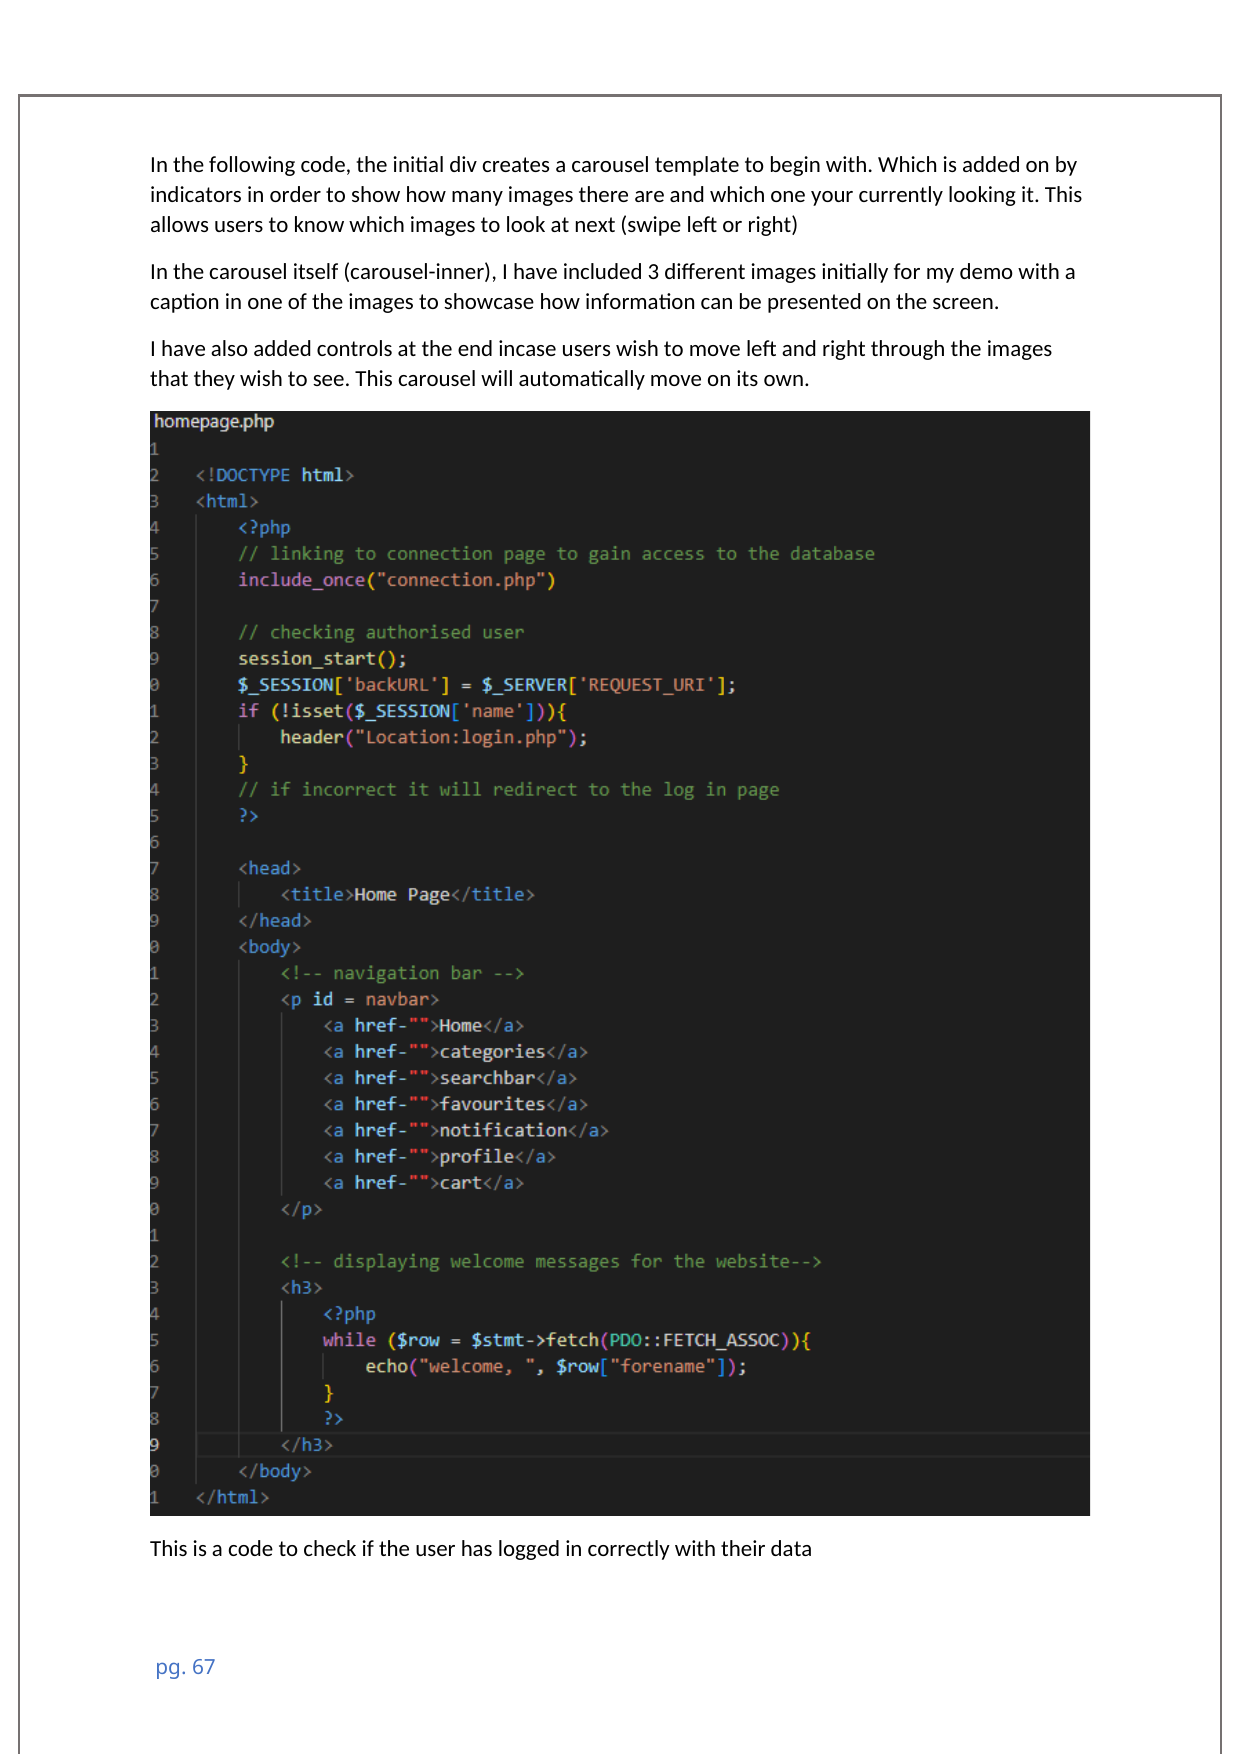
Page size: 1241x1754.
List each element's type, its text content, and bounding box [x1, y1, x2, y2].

text I have also added controls at the end incase users wish to move left and right through the images that they wish to see. This carousel will automatically move on its own. [150, 334, 1090, 393]
text In the carousel itself (carousel-inner), I have included 3 different images initially for my demo with a caption in one of the images to showcase how information can be presented on the screen. [150, 257, 1090, 316]
picture [150, 411, 1091, 1516]
text In the following code, the initial div creates a carousel template to begin with. Which is added on by indicators in order to show how many images there are and which one your currently looking it. This allows users to know which images to look at next (swipe left or right) [150, 150, 1090, 238]
text This is a code to check if the user has logged in correctly with their data [150, 1534, 1090, 1563]
